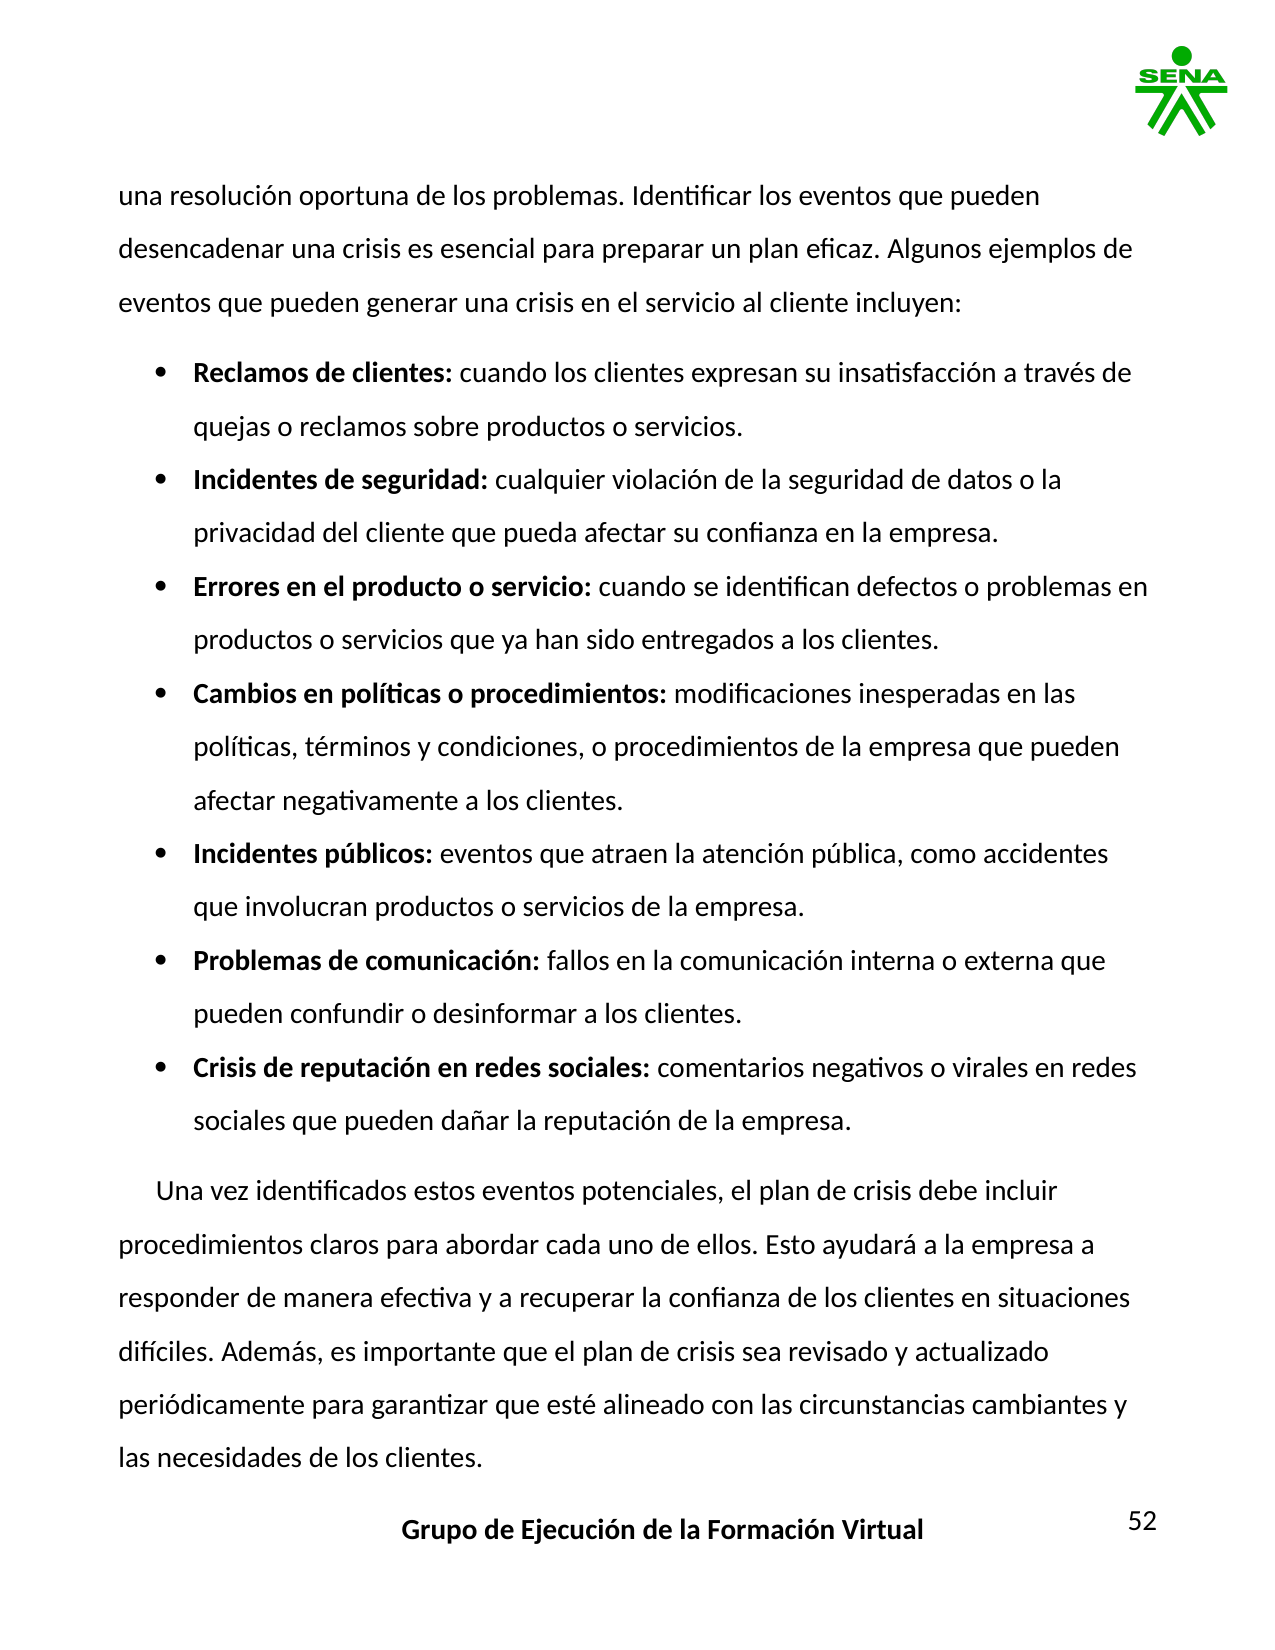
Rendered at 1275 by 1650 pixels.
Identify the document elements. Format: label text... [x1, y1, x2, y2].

list Incidentes de seguridad: cualquier violación de la seguridad de datos o la privacidad del cliente que pueda afectar su confianza en la empresa. [156, 461, 1157, 550]
list Cambios en políticas o procedimientos: modificaciones inesperadas en las políticas, términos y condiciones, o procedimientos de la empresa que pueden afectar negativamente a los clientes. [156, 675, 1157, 817]
picture [1135, 46, 1228, 136]
list Reclamos de clientes: cuando los clientes expresan su insatisfacción a través de quejas o reclamos sobre productos o servicios. [156, 354, 1157, 443]
list Crisis de reputación en redes sociales: comentarios negativos o virales en redes sociales que pueden dañar la reputación de la empresa. [156, 1049, 1157, 1138]
list Problemas de comunicación: fallos en la comunicación interna o externa que pueden confundir o desinformar a los clientes. [156, 942, 1157, 1031]
list Incidentes públicos: eventos que atraen la atención pública, como accidentes que involucran productos o servicios de la empresa. [156, 835, 1157, 924]
text Una vez identificados estos eventos potenciales, el plan de crisis debe incluir procedimientos claros para abordar cada uno de ellos. Esto ayudará a la empresa a responder de manera efectiva y a recuperar la confianza de los clientes en situaciones difíciles. Además, es importante que el plan de crisis sea revisado y actualizado periódicamente para garantizar que esté alineado con las circunstancias cambiantes y las necesidades de los clientes. [118, 1172, 1157, 1475]
list Errores en el producto o servicio: cuando se identifican defectos o problemas en productos o servicios que ya han sido entregados a los clientes. [156, 568, 1157, 657]
